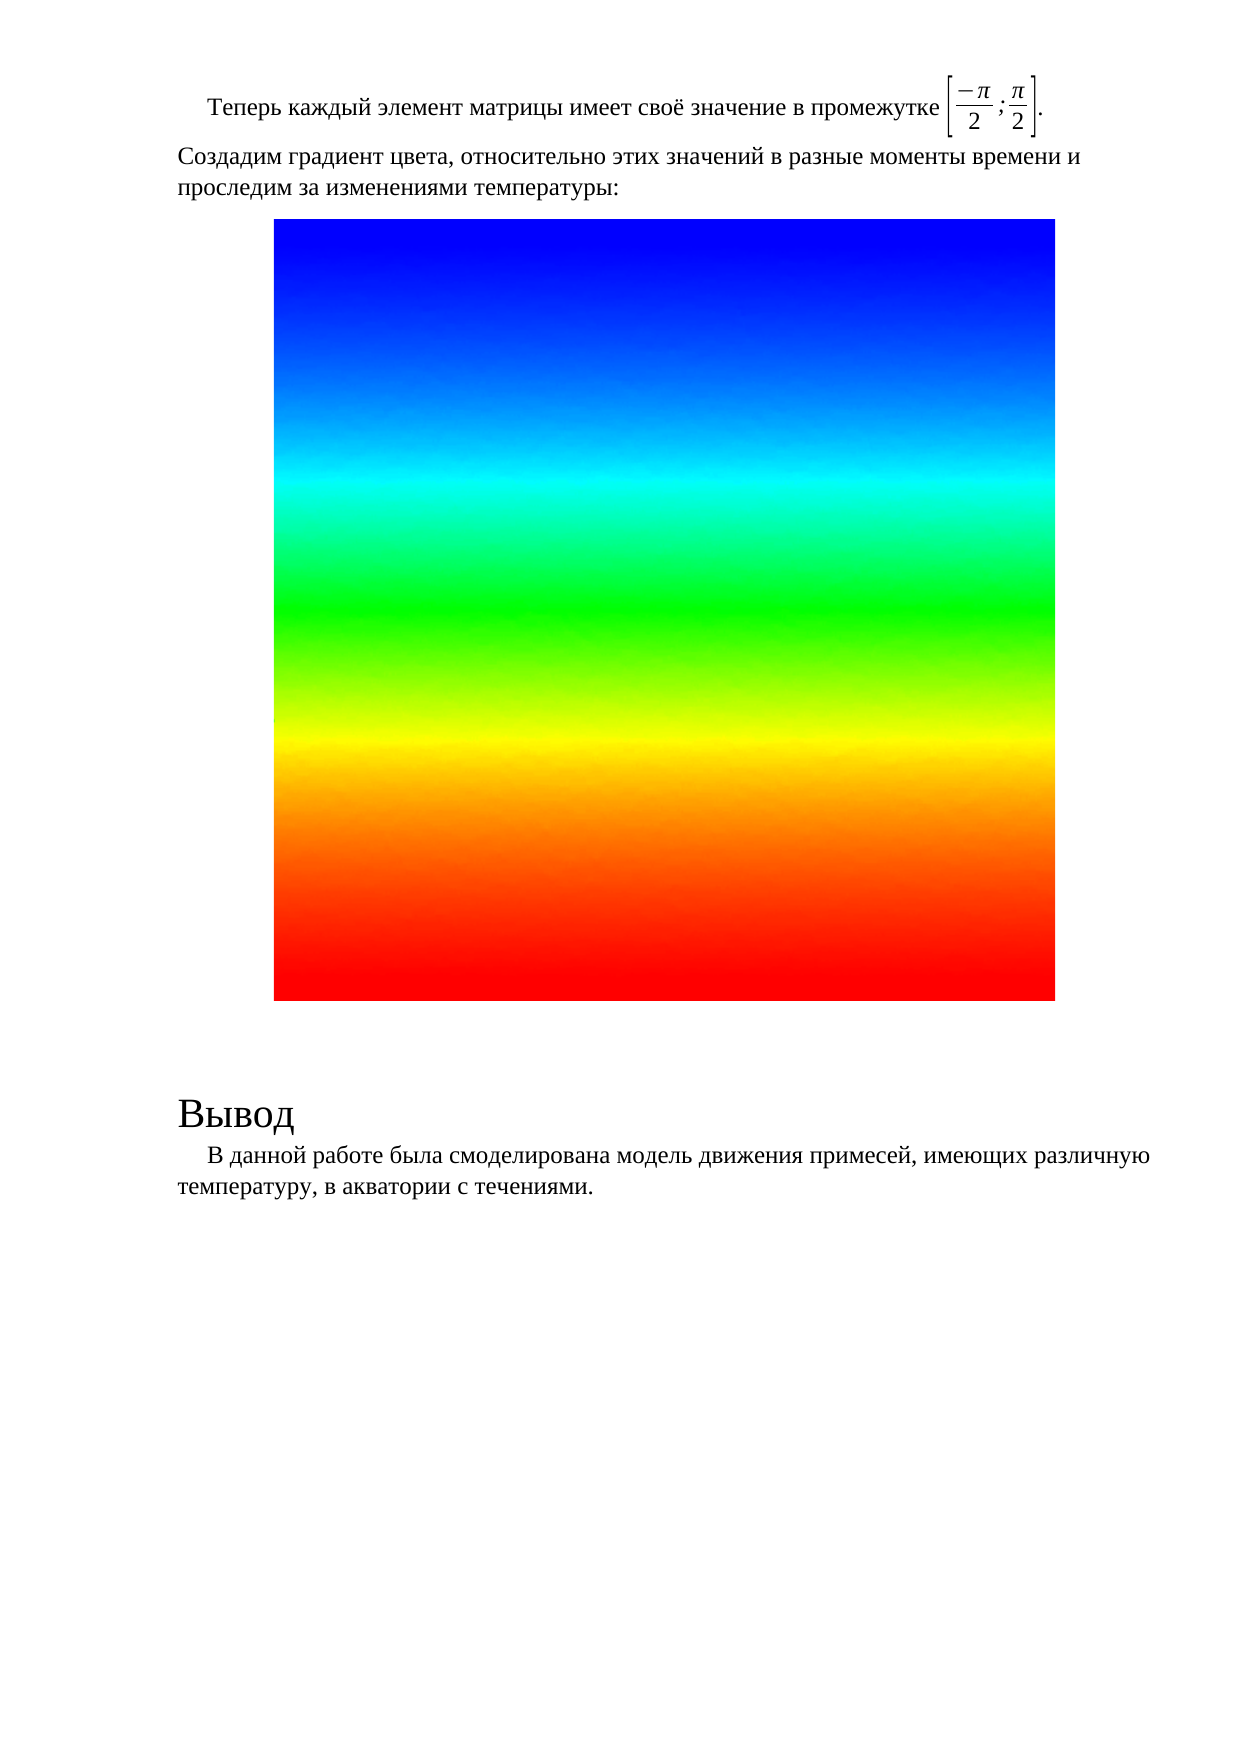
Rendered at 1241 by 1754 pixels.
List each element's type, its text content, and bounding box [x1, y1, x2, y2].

subtitle Вывод [177, 1088, 1152, 1136]
picture [273, 219, 1055, 425]
picture [273, 452, 1055, 1001]
text Теперь каждый элемент матрицы имеет своё значение в промежутке . Создадим градиент цвета, относительно этих значений в разные моменты времени и проследим за изменениями температуры: [177, 74, 1152, 201]
text В данной работе была смоделирована модель движения примесей, имеющих различную температуру, в акватории с течениями. [177, 1140, 1152, 1200]
